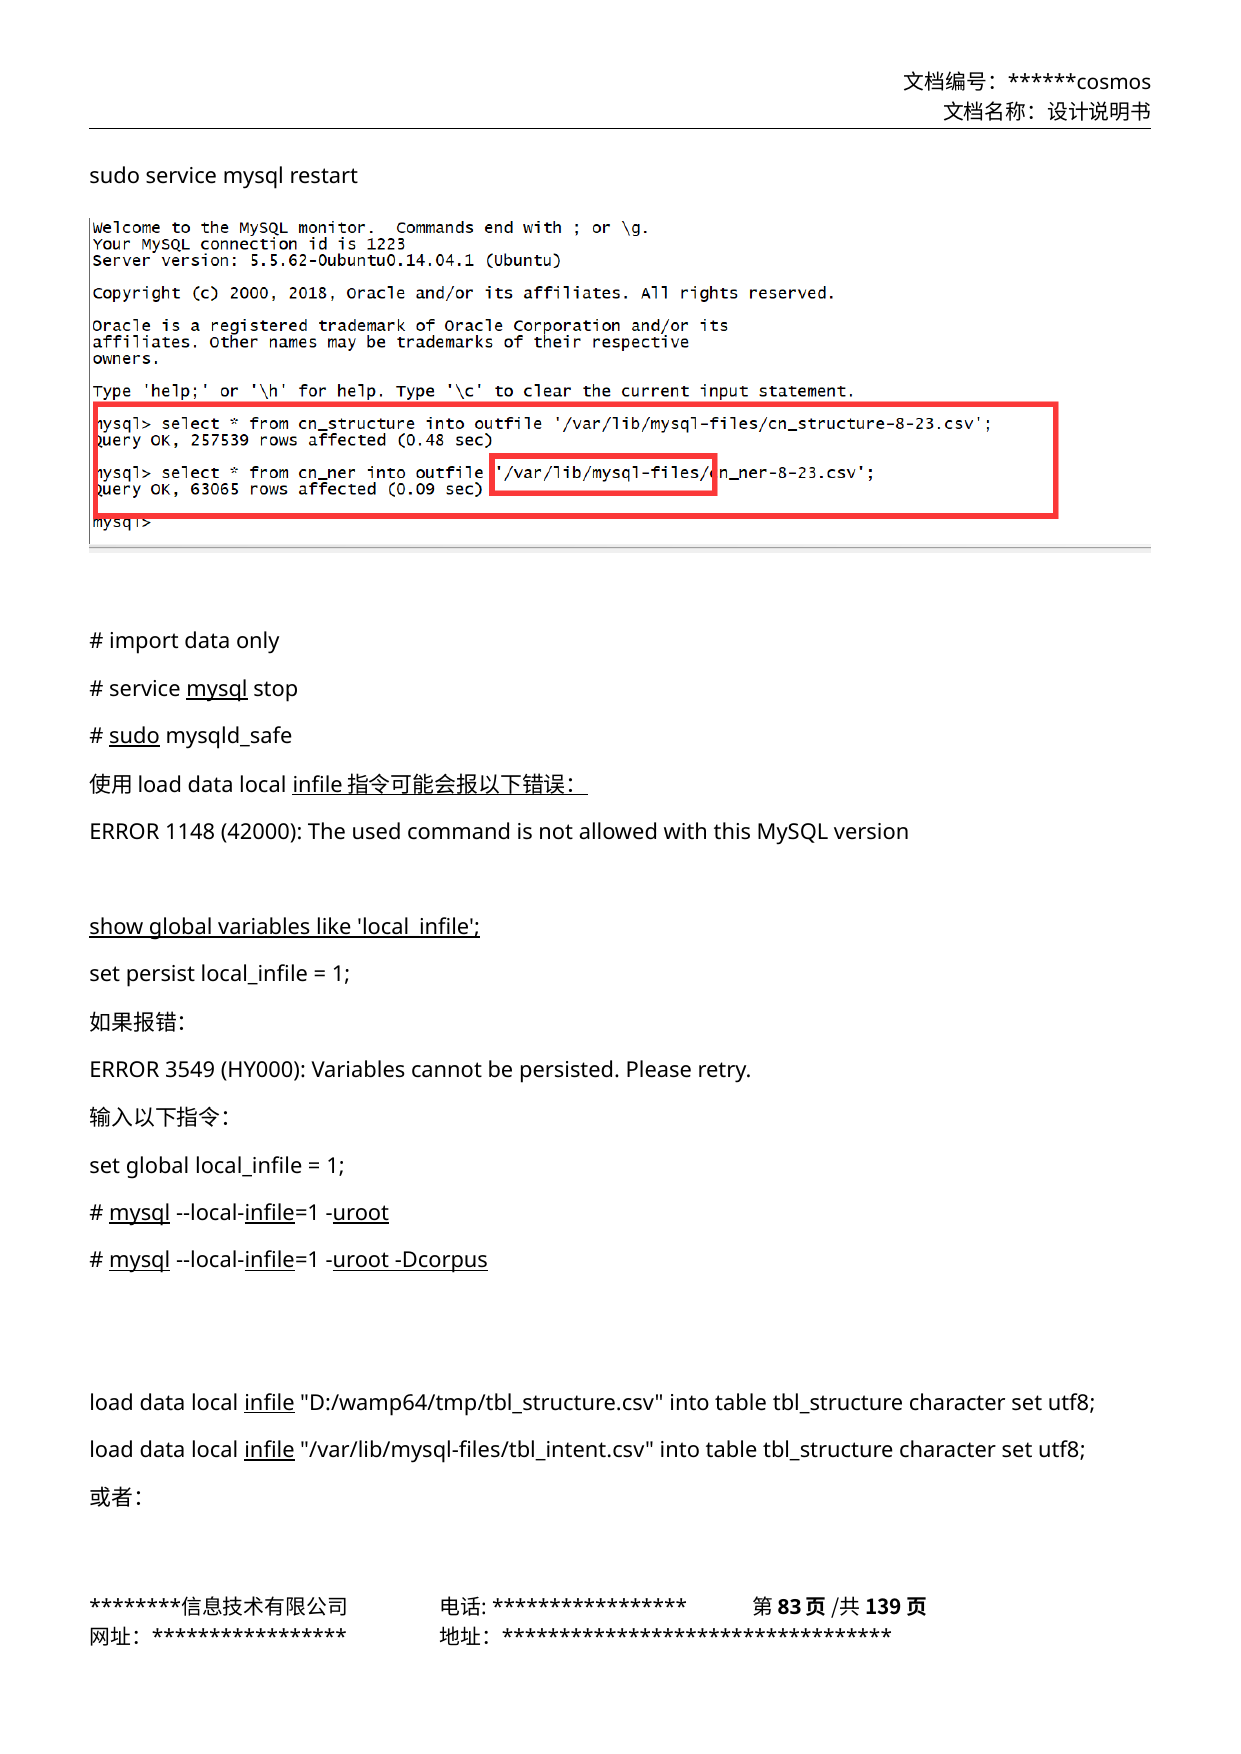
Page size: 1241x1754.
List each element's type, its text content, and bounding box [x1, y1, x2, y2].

text show global variables like 'local_infile'; [89, 909, 1151, 942]
text set global local_infile = 1; [89, 1148, 1151, 1181]
picture [89, 218, 1151, 553]
text 或者： [89, 1480, 1151, 1512]
text set persist local_infile = 1; [89, 957, 1151, 989]
text # import data only [89, 624, 1151, 657]
text # mysql --local-infile=1 -uroot -Dcorpus [89, 1243, 1151, 1276]
text 使用load data local infile指令可能会报以下错误： [89, 766, 1151, 799]
text ERROR 3549 (HY000): Variables cannot be persisted. Please retry. [89, 1052, 1151, 1085]
text 输入以下指令： [89, 1100, 1151, 1132]
text load data local infile "/var/lib/mysql-files/tbl_intent.csv" into table tbl_structure character set utf8; [89, 1433, 1151, 1465]
text # service mysql stop [89, 671, 1151, 704]
text # sudo mysqld_safe [89, 719, 1151, 751]
text 如果报错： [89, 1004, 1151, 1037]
text sudo service mysql restart [89, 159, 1151, 192]
text # mysql --local-infile=1 -uroot [89, 1196, 1151, 1228]
text ERROR 1148 (42000): The used command is not allowed with this MySQL version [89, 814, 1151, 847]
text load data local infile "D:/wamp64/tmp/tbl_structure.csv" into table tbl_structure character set utf8; [89, 1385, 1151, 1418]
